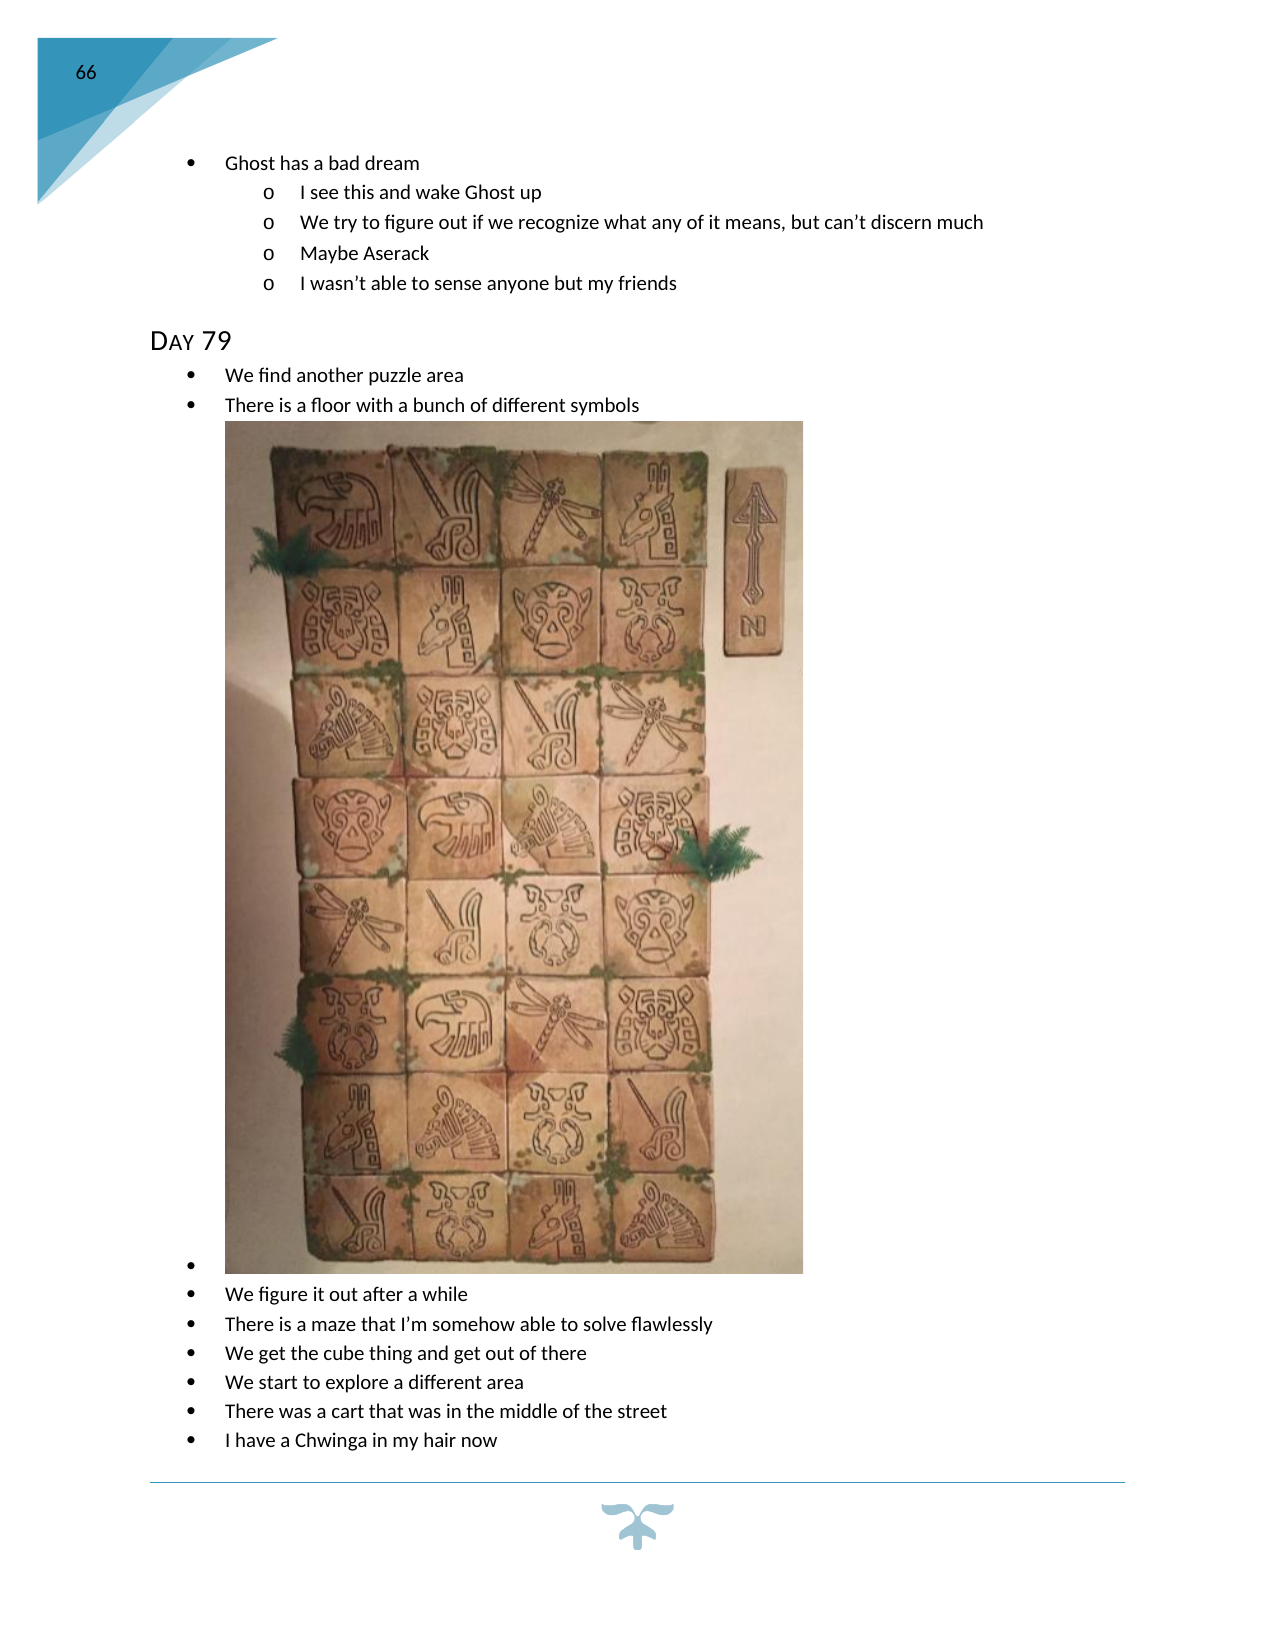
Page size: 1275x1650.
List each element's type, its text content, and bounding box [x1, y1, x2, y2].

list There was a cart that was in the middle of the street [187, 1398, 1125, 1424]
list I wasn’t able to sense anyone but my friends [262, 270, 1125, 297]
subtitle Day 79 [150, 322, 1125, 357]
list Maybe Aserack [262, 240, 1125, 266]
list We find another puzzle area [187, 363, 1125, 388]
list We start to explore a different area [187, 1369, 1125, 1394]
list We get the cube thing and get out of there [187, 1340, 1125, 1365]
list There is a floor with a bunch of different symbols [187, 392, 1125, 417]
list Ghost has a bad dream [187, 150, 1125, 175]
list There is a maze that I’m somehow able to solve flawlessly [187, 1311, 1125, 1336]
list I see this and wake Ghost up [262, 179, 1125, 206]
picture [37, 37, 279, 206]
picture [225, 421, 804, 1274]
list We try to figure out if we recognize what any of it means, but can’t discern much [262, 209, 1125, 236]
list We figure it out after a while [187, 1282, 1125, 1307]
list I have a Chwinga in my hair now [187, 1427, 1125, 1453]
